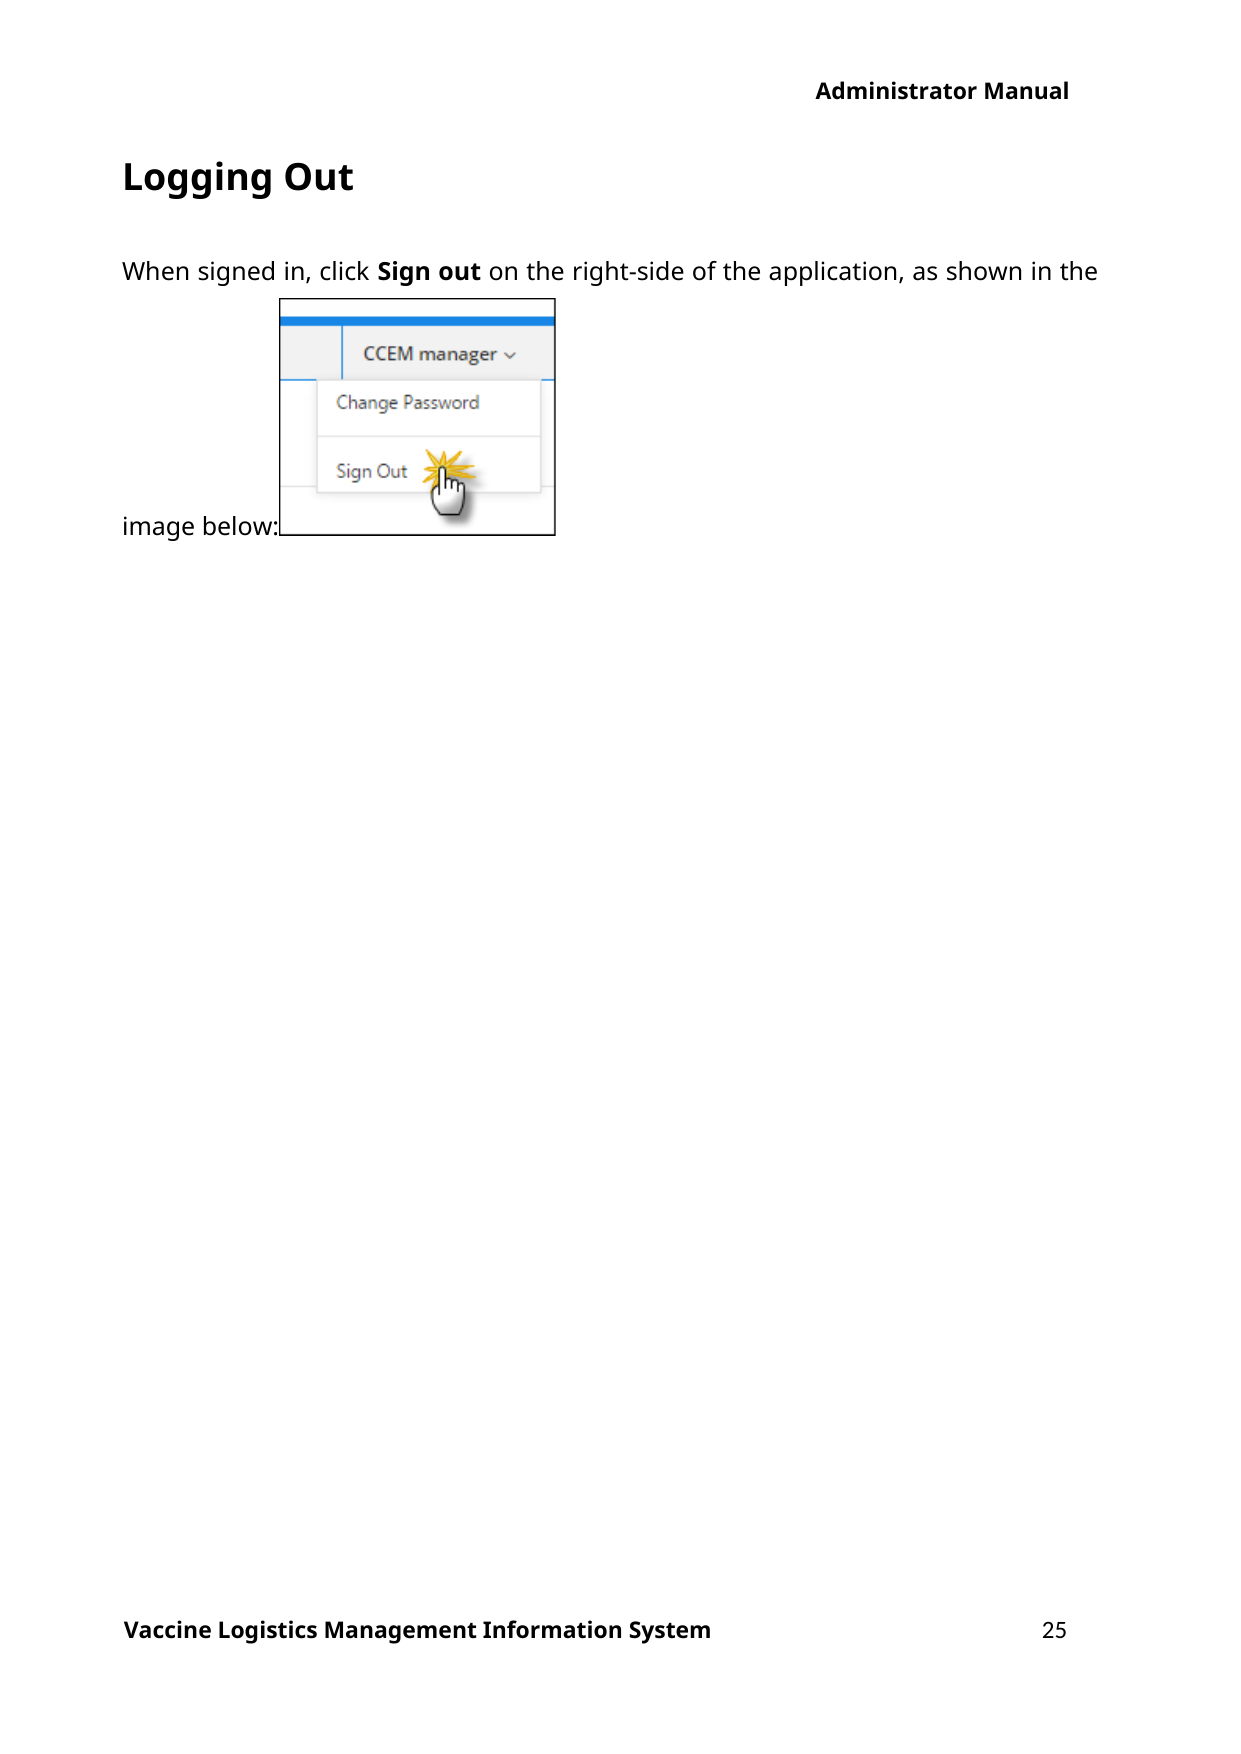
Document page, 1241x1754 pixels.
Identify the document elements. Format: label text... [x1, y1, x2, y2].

picture [279, 298, 556, 536]
text When signed in, click Sign out on the right-side of the application, as shown in the image below: [122, 254, 1099, 582]
subtitle Logging Out [122, 150, 1099, 201]
